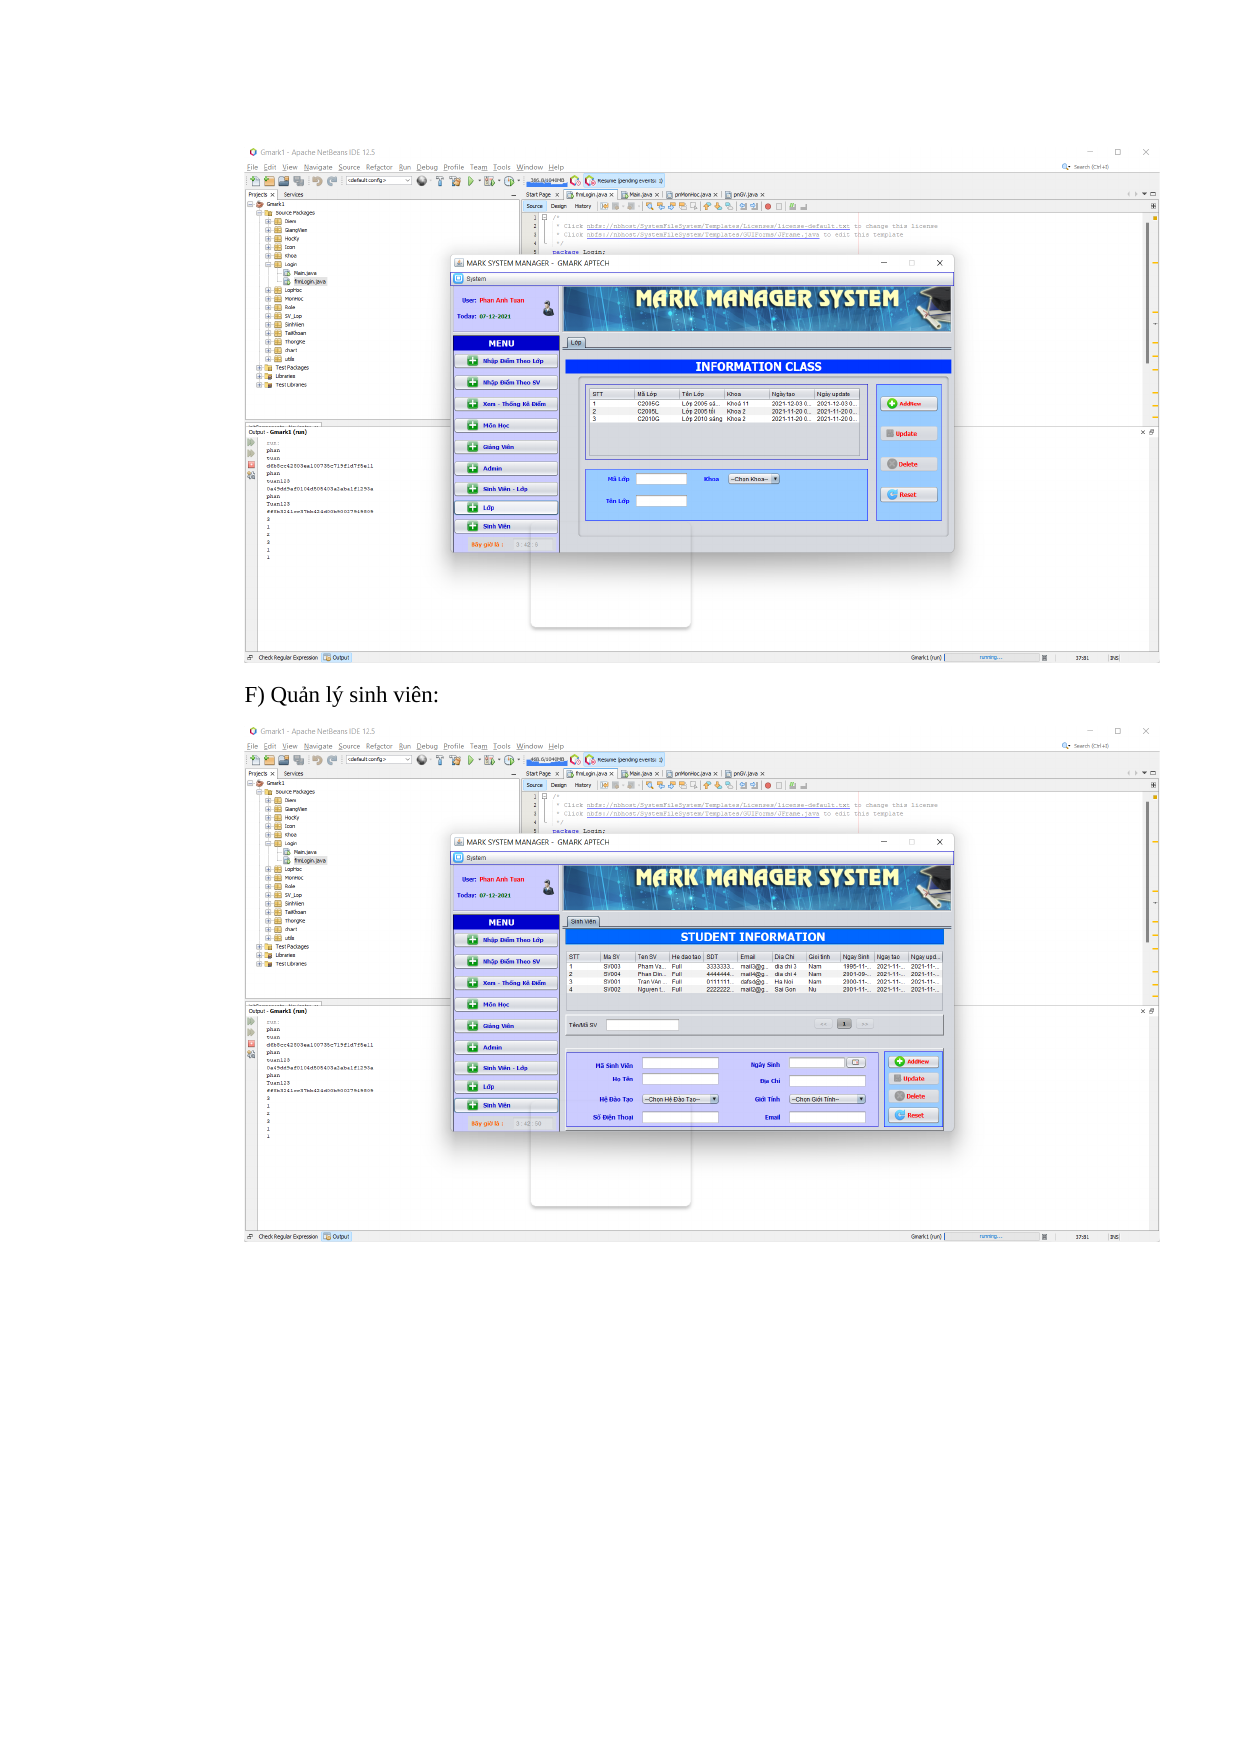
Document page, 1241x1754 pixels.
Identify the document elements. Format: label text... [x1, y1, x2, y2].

picture [244, 726, 1160, 1242]
text F) Quản lý sinh viên: [244, 681, 1122, 708]
picture [244, 147, 1160, 663]
